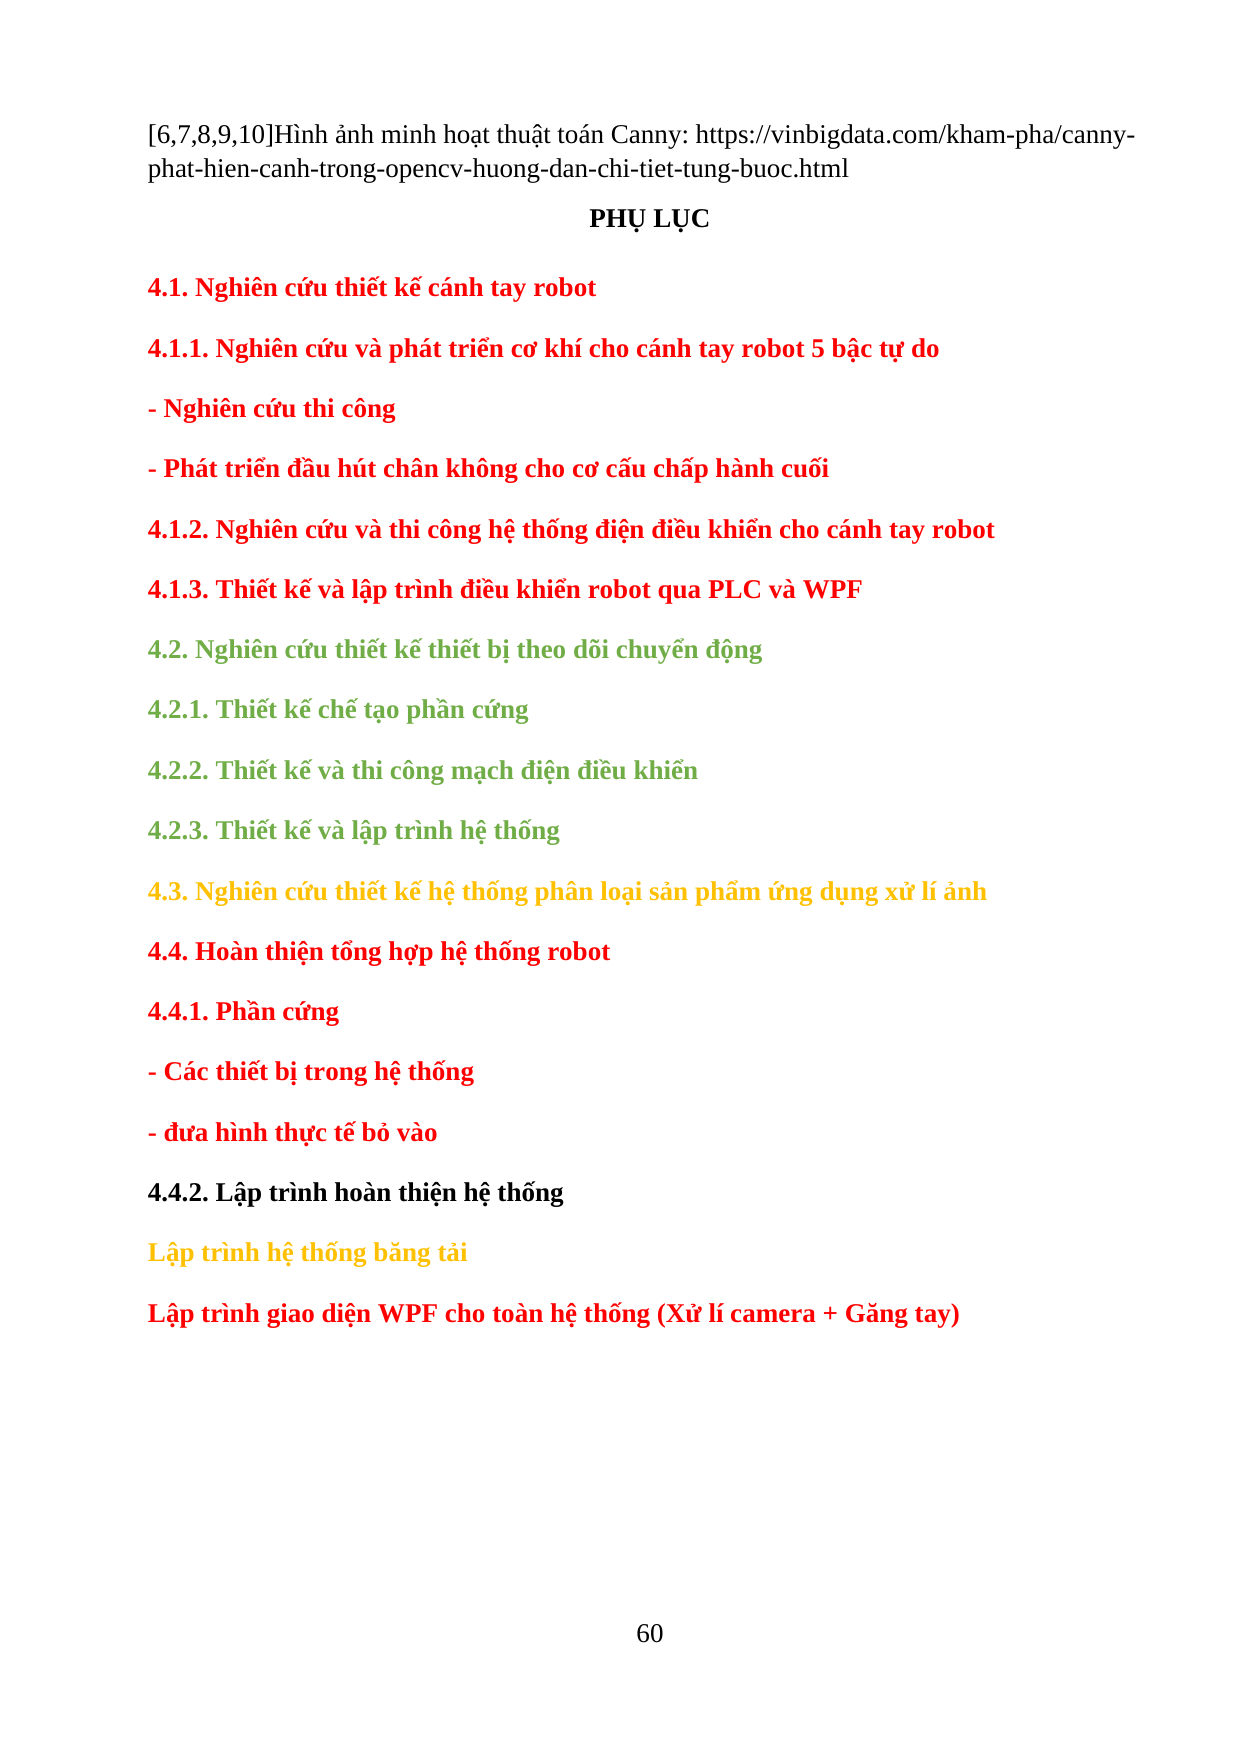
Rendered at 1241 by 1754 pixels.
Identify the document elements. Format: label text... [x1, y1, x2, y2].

text PHỤ LỤC [148, 202, 1152, 233]
text - đưa hình thực tế bỏ vào [148, 1116, 1152, 1147]
text - Phát triển đầu hút chân không cho cơ cấu chấp hành cuối [148, 452, 1152, 483]
text 4.2.3. Thiết kế và lập trình hệ thống [148, 814, 1152, 845]
text - Các thiết bị trong hệ thống [148, 1056, 1152, 1087]
text [6,7,8,9,10]Hình ảnh minh hoạt thuật toán Canny: https://vinbigdata.com/kham-pha/canny-phat-hien-canh-trong-opencv-huong-dan-chi-tiet-tung-buoc.html [148, 118, 1152, 183]
text 4.2.1. Thiết kế chế tạo phần cứng [148, 694, 1152, 725]
text 4.1. Nghiên cứu thiết kế cánh tay robot [148, 271, 1152, 303]
text - Nghiên cứu thi công [148, 392, 1152, 423]
text Lập trình hệ thống băng tải [148, 1236, 1152, 1268]
text 4.1.1. Nghiên cứu và phát triển cơ khí cho cánh tay robot 5 bậc tự do [148, 332, 1152, 363]
text 4.1.2. Nghiên cứu và thi công hệ thống điện điều khiển cho cánh tay robot [148, 513, 1152, 544]
text 4.3. Nghiên cứu thiết kế hệ thống phân loại sản phẩm ứng dụng xử lí ảnh [148, 874, 1152, 906]
text 4.4. Hoàn thiện tổng hợp hệ thống robot [148, 935, 1152, 966]
text 4.2.2. Thiết kế và thi công mạch điện điều khiển [148, 754, 1152, 785]
text 4.1.3. Thiết kế và lập trình điều khiển robot qua PLC và WPF [148, 573, 1152, 604]
text 4.4.2. Lập trình hoàn thiện hệ thống [148, 1176, 1152, 1207]
text Lập trình giao diện WPF cho toàn hệ thống (Xử lí camera + Găng tay) [148, 1297, 1152, 1328]
text 4.2. Nghiên cứu thiết kế thiết bị theo dõi chuyển động [148, 633, 1152, 664]
text 4.4.1. Phần cứng [148, 995, 1152, 1026]
